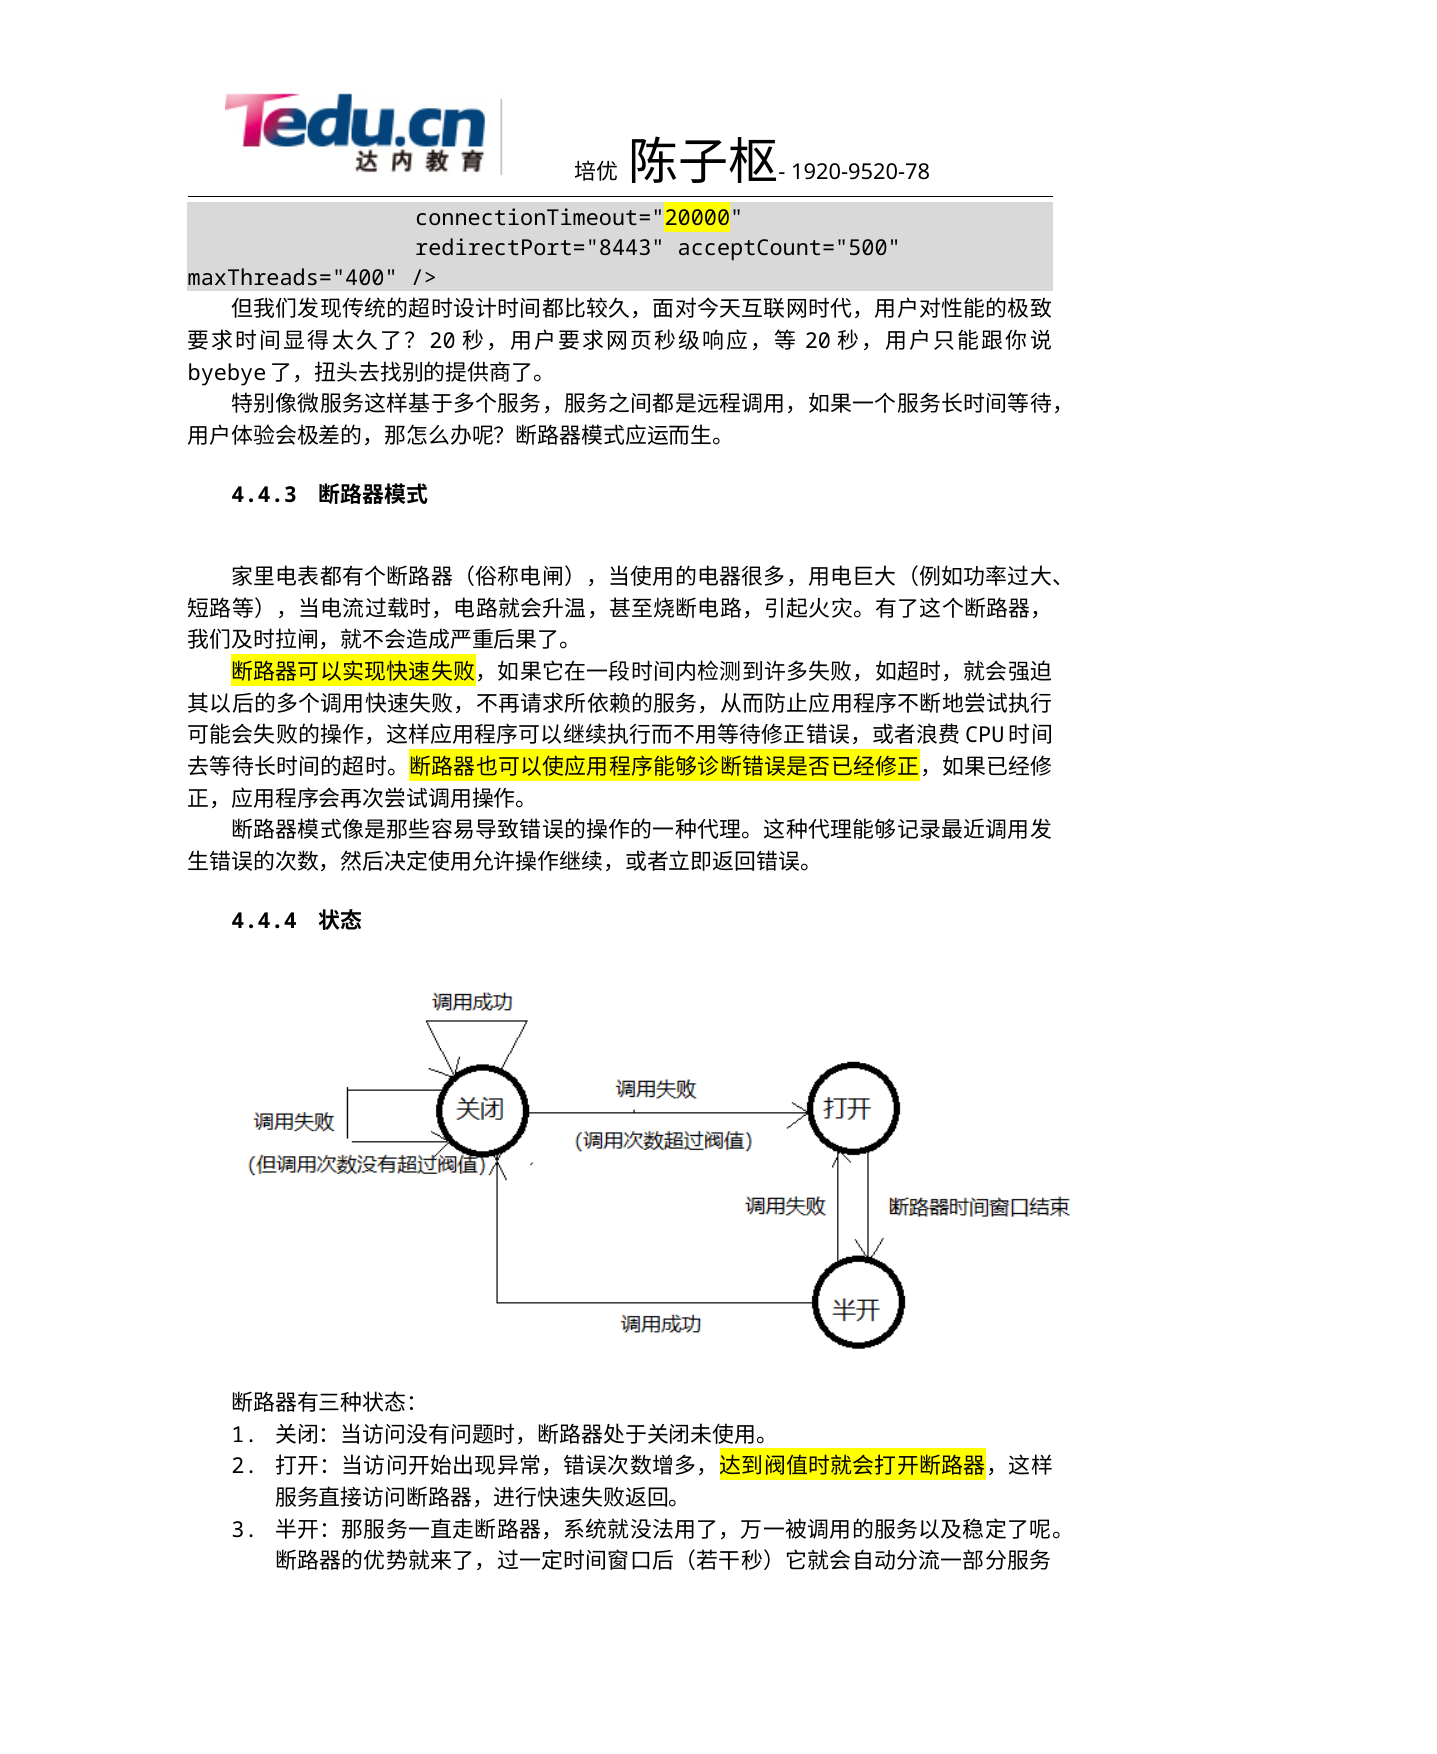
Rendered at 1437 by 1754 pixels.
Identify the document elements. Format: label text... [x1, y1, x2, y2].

text 断路器可以实现快速失败，如果它在一段时间内检测到许多失败，如超时，就会强迫其以后的多个调用快速失败，不再请求所依赖的服务，从而防止应用程序不断地尝试执行可能会失败的操作，这样应用程序可以继续执行而不用等待修正错误，或者浪费CPU时间去等待长时间的超时。断路器也可以使应用程序能够诊断错误是否已经修正，如果已经修正，应用程序会再次尝试调用操作。 [187, 654, 1053, 812]
list 关闭：当访问没有问题时，断路器处于关闭未使用。 [231, 1417, 1053, 1448]
picture [225, 88, 507, 180]
text redirectPort="8443" acceptCount="500" maxThreads="400" /> [187, 232, 1053, 291]
text 断路器有三种状态： [187, 1385, 1053, 1417]
text connectionTimeout="20000" [187, 202, 664, 232]
subtitle 状态 [187, 903, 1053, 934]
picture [225, 984, 1090, 1369]
subtitle 断路器模式 [187, 477, 1053, 509]
list 半开：那服务一直走断路器，系统就没法用了，万一被调用的服务以及稳定了呢。断路器的优势就来了，过一定时间窗口后（若干秒）它就会自动分流一部分服务再去尝试访问之前失败的服务。如果继续失败，那就不再转发，如果成功了，成功率高了，那会关闭断路器。 [231, 1512, 1053, 1575]
text connectionTimeout="20000" [730, 202, 1053, 232]
list 打开：当访问开始出现异常，错误次数增多，达到阀值时就会打开断路器，这样服务直接访问断路器，进行快速失败返回。 [231, 1448, 1053, 1512]
text 特别像微服务这样基于多个服务，服务之间都是远程调用，如果一个服务长时间等待，用户体验会极差的，那怎么办呢？断路器模式应运而生。 [187, 386, 1053, 450]
text 断路器模式像是那些容易导致错误的操作的一种代理。这种代理能够记录最近调用发生错误的次数，然后决定使用允许操作继续，或者立即返回错误。 [187, 812, 1053, 876]
text 家里电表都有个断路器（俗称电闸），当使用的电器很多，用电巨大（例如功率过大、短路等），当电流过载时，电路就会升温，甚至烧断电路，引起火灾。有了这个断路器，我们及时拉闸，就不会造成严重后果了。 [187, 559, 1053, 654]
text 但我们发现传统的超时设计时间都比较久，面对今天互联网时代，用户对性能的极致要求时间显得太久了？20秒，用户要求网页秒级响应，等20秒，用户只能跟你说byebye了，扭头去找别的提供商了。 [187, 291, 1053, 386]
